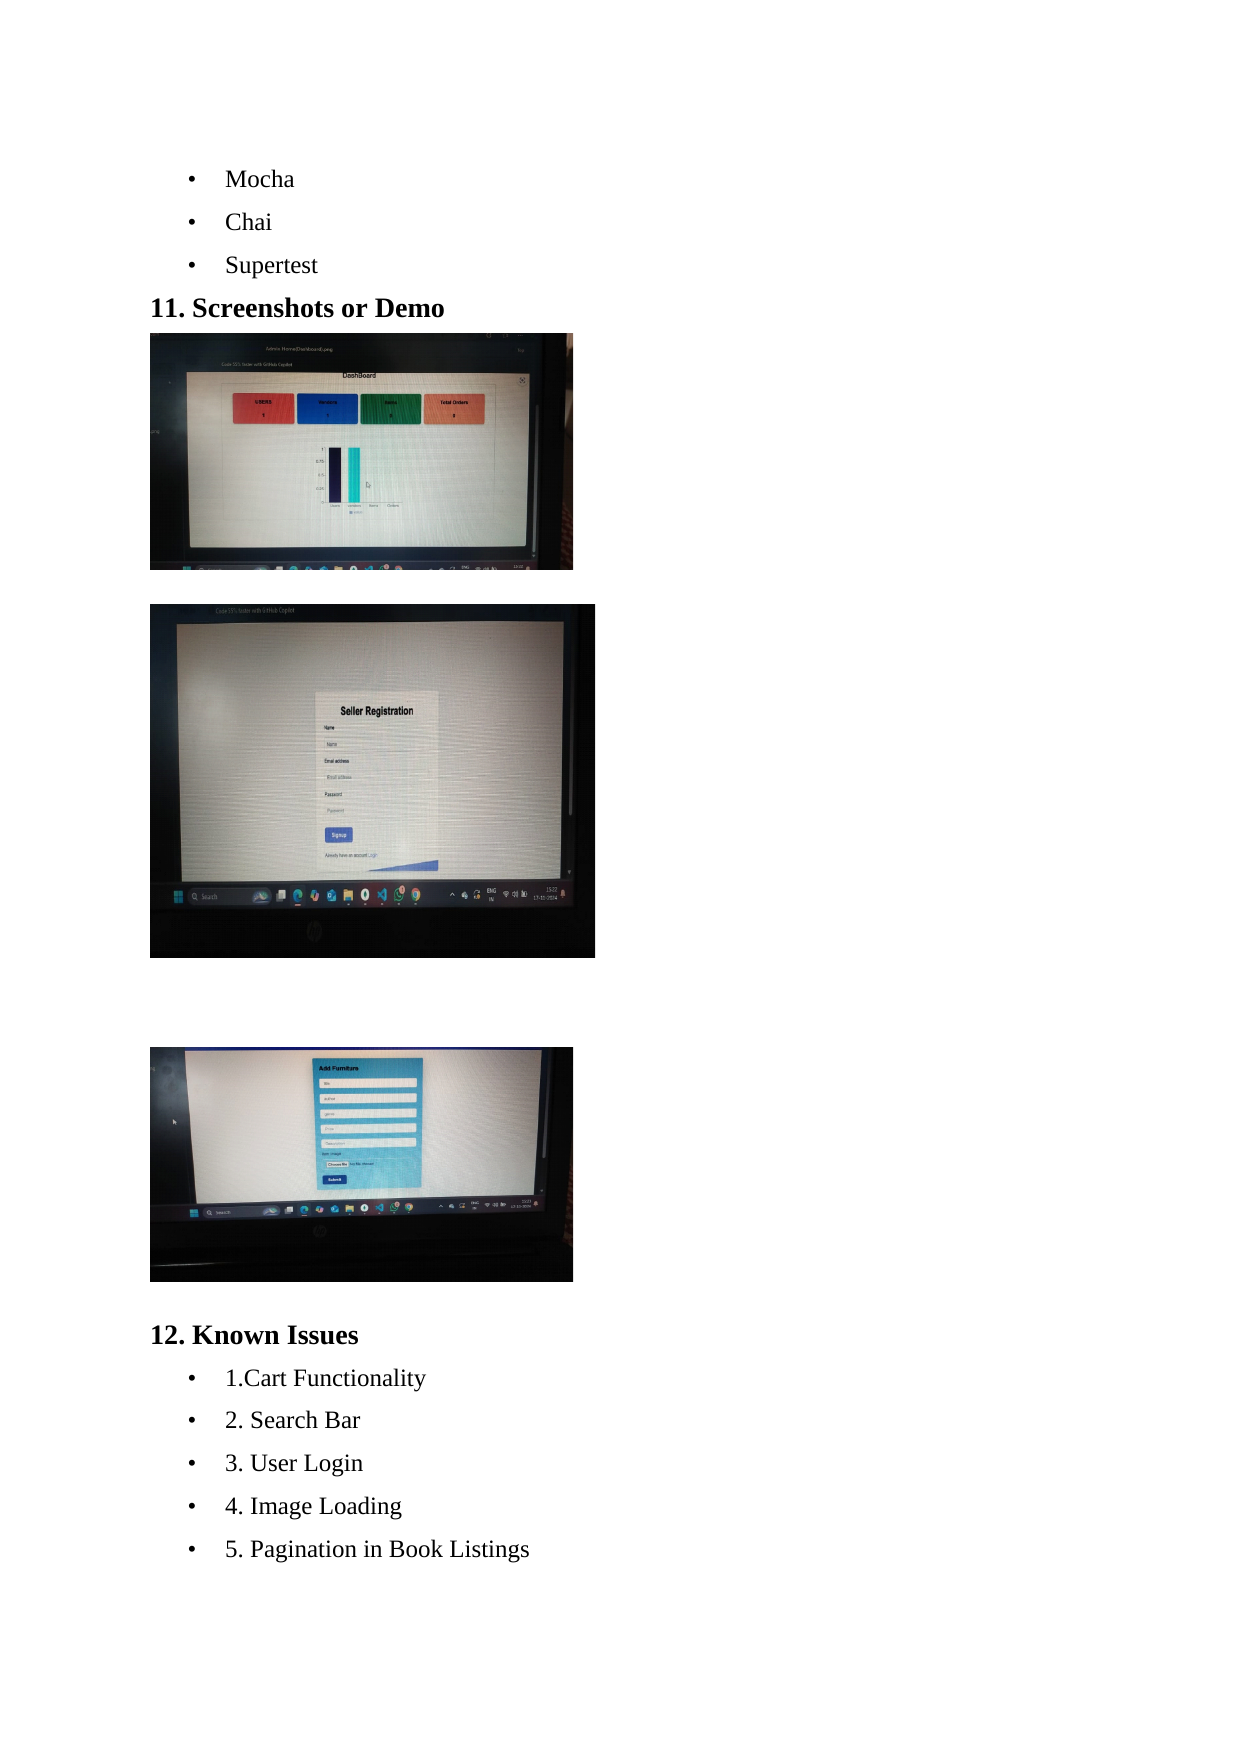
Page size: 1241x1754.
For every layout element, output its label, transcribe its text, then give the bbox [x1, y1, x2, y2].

list Supertest [187, 248, 1090, 280]
list 2. Search Bar [187, 1404, 1090, 1436]
list 4. Image Loading [187, 1489, 1090, 1522]
list 3. User Login [187, 1447, 1090, 1479]
list Chai [187, 205, 1090, 237]
text 12. Known Issues [150, 1318, 1090, 1350]
list 5. Pagination in Book Listings [187, 1532, 1090, 1565]
list 1.Cart Functionality [187, 1361, 1090, 1393]
list Mocha [187, 162, 1090, 194]
text 11. Screenshots or Demo [150, 291, 1090, 323]
